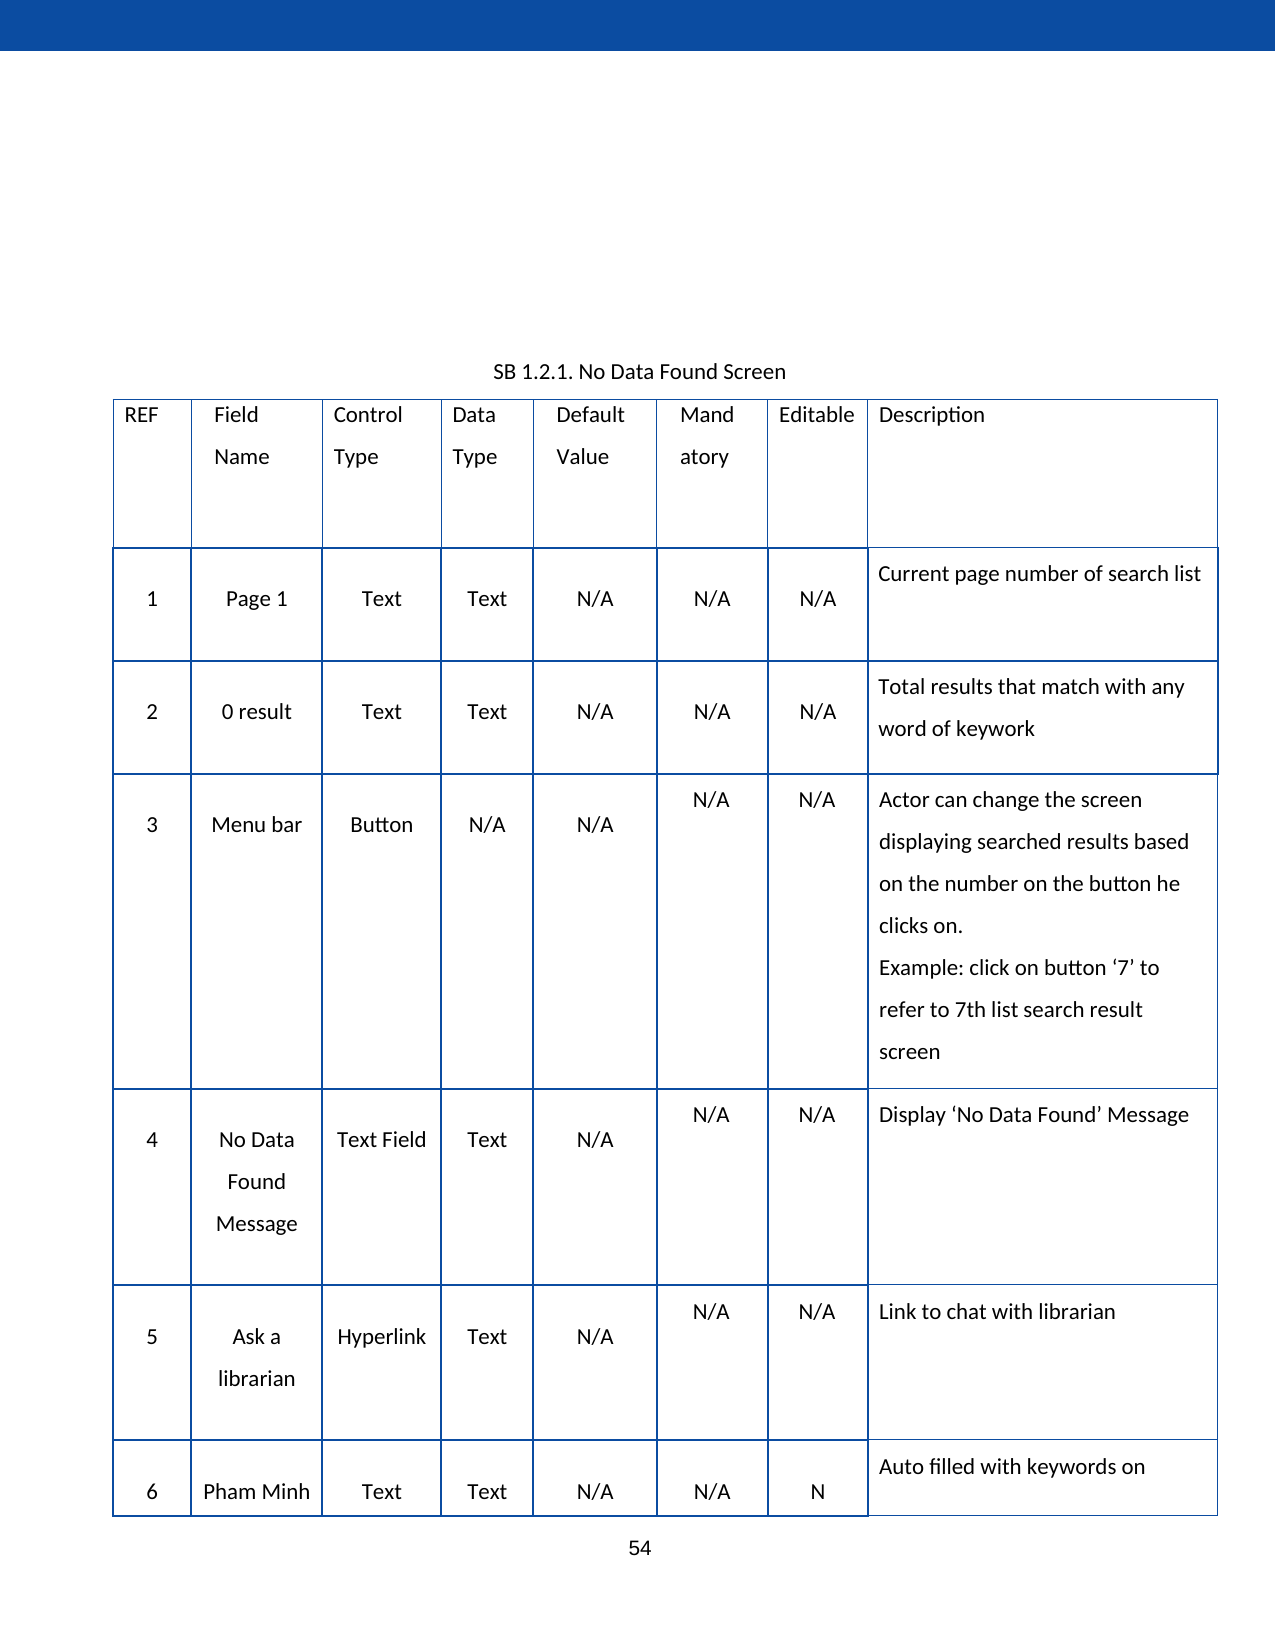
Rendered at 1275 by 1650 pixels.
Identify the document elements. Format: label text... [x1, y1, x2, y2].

table_cell N/A [658, 1090, 767, 1284]
table_cell Link to chat with librarian [869, 1285, 1217, 1439]
table_cell Total results that match with any word of keywork [869, 662, 1217, 773]
table_cell 3 [114, 775, 190, 1087]
table_cell Page 1 [192, 549, 321, 660]
table_cell Ask a librarian [192, 1286, 321, 1439]
table_cell N/A [534, 1090, 656, 1284]
table_cell 2 [114, 662, 190, 773]
table_cell N/A [534, 1441, 656, 1515]
table_header Mandatory [657, 400, 767, 547]
table_cell N/A [534, 549, 656, 660]
table_cell N/A [769, 662, 867, 773]
table_cell Text [323, 1441, 440, 1515]
table_header Control Type [323, 400, 441, 547]
table_header Default Value [534, 400, 656, 547]
table_cell Menu bar [192, 775, 321, 1087]
table_cell N/A [658, 775, 767, 1087]
table_cell N/A [769, 1286, 867, 1439]
table_cell Pham Minh Hoang [192, 1441, 321, 1515]
table_cell Text Field [323, 1090, 440, 1284]
table_cell Current page number of search list [869, 548, 1217, 660]
table_cell Display ‘No Data Found’ Message [869, 1089, 1217, 1284]
table_cell Text [442, 1441, 532, 1515]
table_cell 0 result [192, 662, 321, 773]
table_cell Text [442, 1090, 532, 1284]
table_cell Hyperlink [323, 1286, 440, 1439]
table_header Field Name [192, 400, 322, 547]
table_cell N/A [658, 662, 767, 773]
table_cell Text [323, 662, 440, 773]
table_header Editable [768, 400, 867, 547]
table_cell Button [323, 775, 440, 1087]
text SB 1.2.1. No Data Found Screen [112, 357, 1167, 385]
table_cell 4 [114, 1090, 190, 1284]
table_cell N/A [658, 1441, 767, 1515]
table_cell Text [442, 662, 532, 773]
table_cell N/A [658, 549, 767, 660]
table_header REF [114, 400, 191, 547]
table_cell Actor can change the screen displaying searched results based on the number on the button he clicks on. Example: click on button ‘7’ to refer to 7th list search result screen [869, 775, 1217, 1087]
table_cell Text [323, 549, 440, 660]
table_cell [869, 1440, 1217, 1515]
table_cell N/A [769, 549, 867, 660]
table_header Data Type [442, 400, 533, 547]
table_cell N/A [658, 1286, 767, 1439]
table_cell N/A [534, 662, 656, 773]
table_header Description [868, 400, 1217, 547]
table_cell N/A [769, 775, 867, 1087]
table_cell N/A [534, 775, 656, 1087]
table_cell N/A [442, 775, 532, 1087]
table_cell 5 [114, 1286, 190, 1439]
table_cell 6 [114, 1441, 190, 1515]
table_cell 1 [114, 549, 190, 660]
table_cell N/A [534, 1286, 656, 1439]
table_cell Text [442, 1286, 532, 1439]
table_cell No Data Found Message [192, 1090, 321, 1284]
table_cell Text [442, 549, 532, 660]
table_cell N [769, 1441, 867, 1515]
table_cell N/A [769, 1090, 867, 1284]
